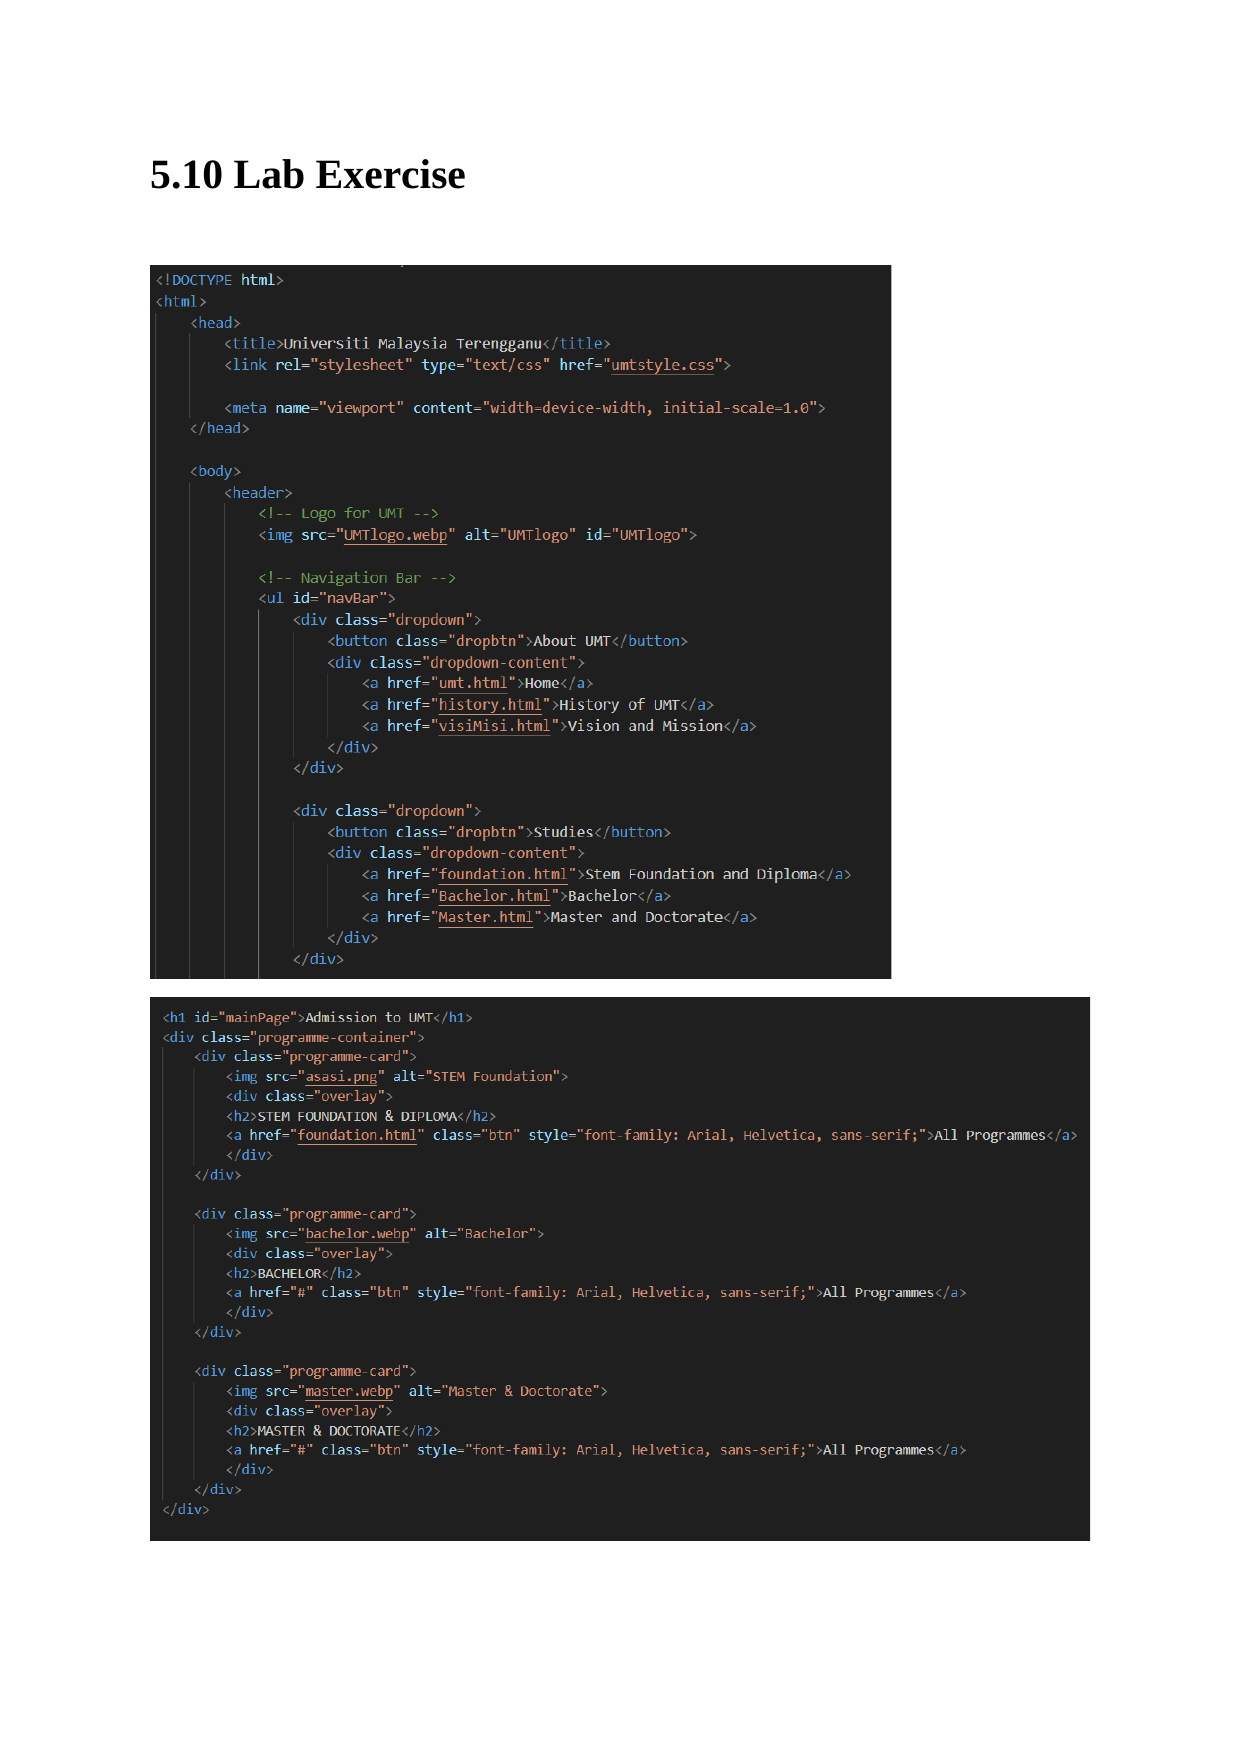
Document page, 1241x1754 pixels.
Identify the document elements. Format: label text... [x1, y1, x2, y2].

subtitle 5.10 Lab Exercise [150, 150, 1090, 198]
picture [150, 997, 1091, 1541]
picture [150, 265, 892, 979]
